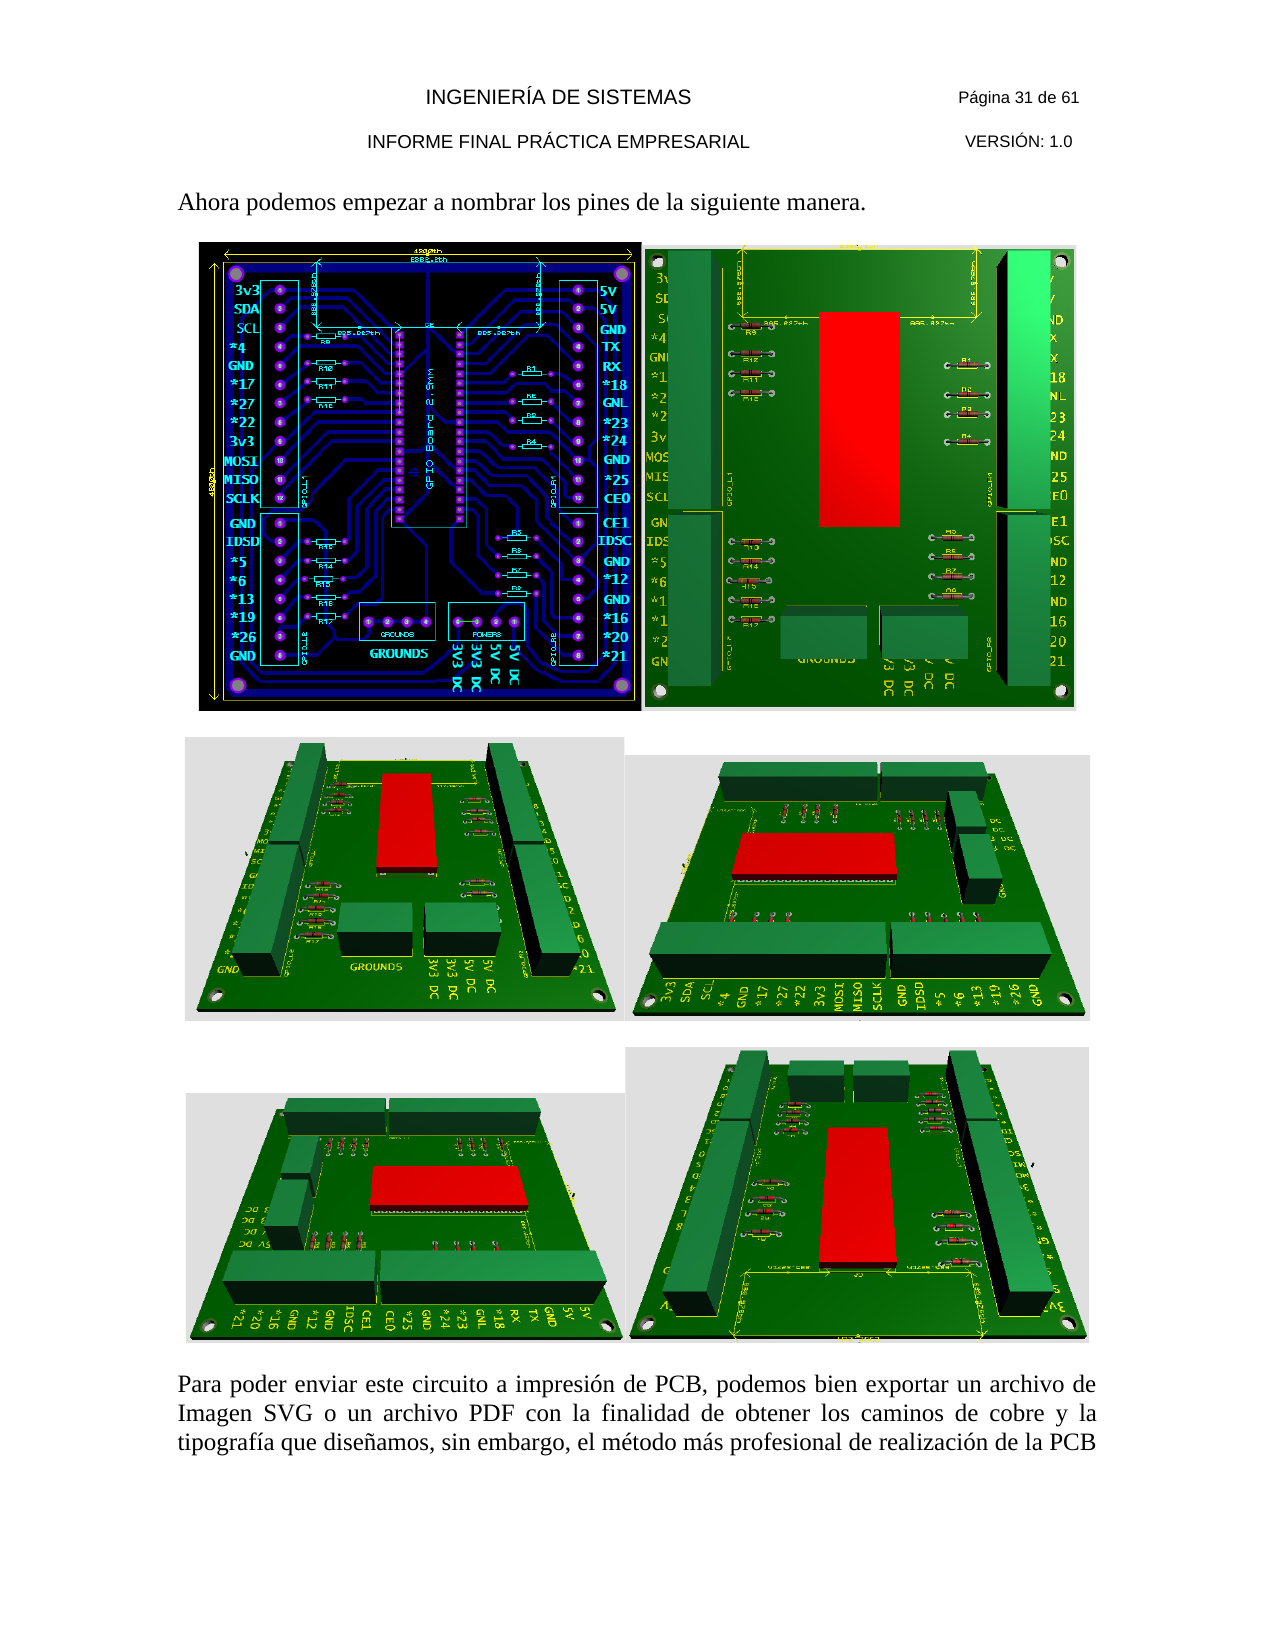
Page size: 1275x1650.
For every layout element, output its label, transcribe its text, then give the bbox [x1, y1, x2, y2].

text Ahora podemos empezar a nombrar los pines de la siguiente manera. [177, 187, 1098, 216]
picture [198, 242, 1077, 711]
picture [185, 1047, 1090, 1343]
picture [184, 737, 1091, 1021]
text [177, 1369, 1098, 1455]
